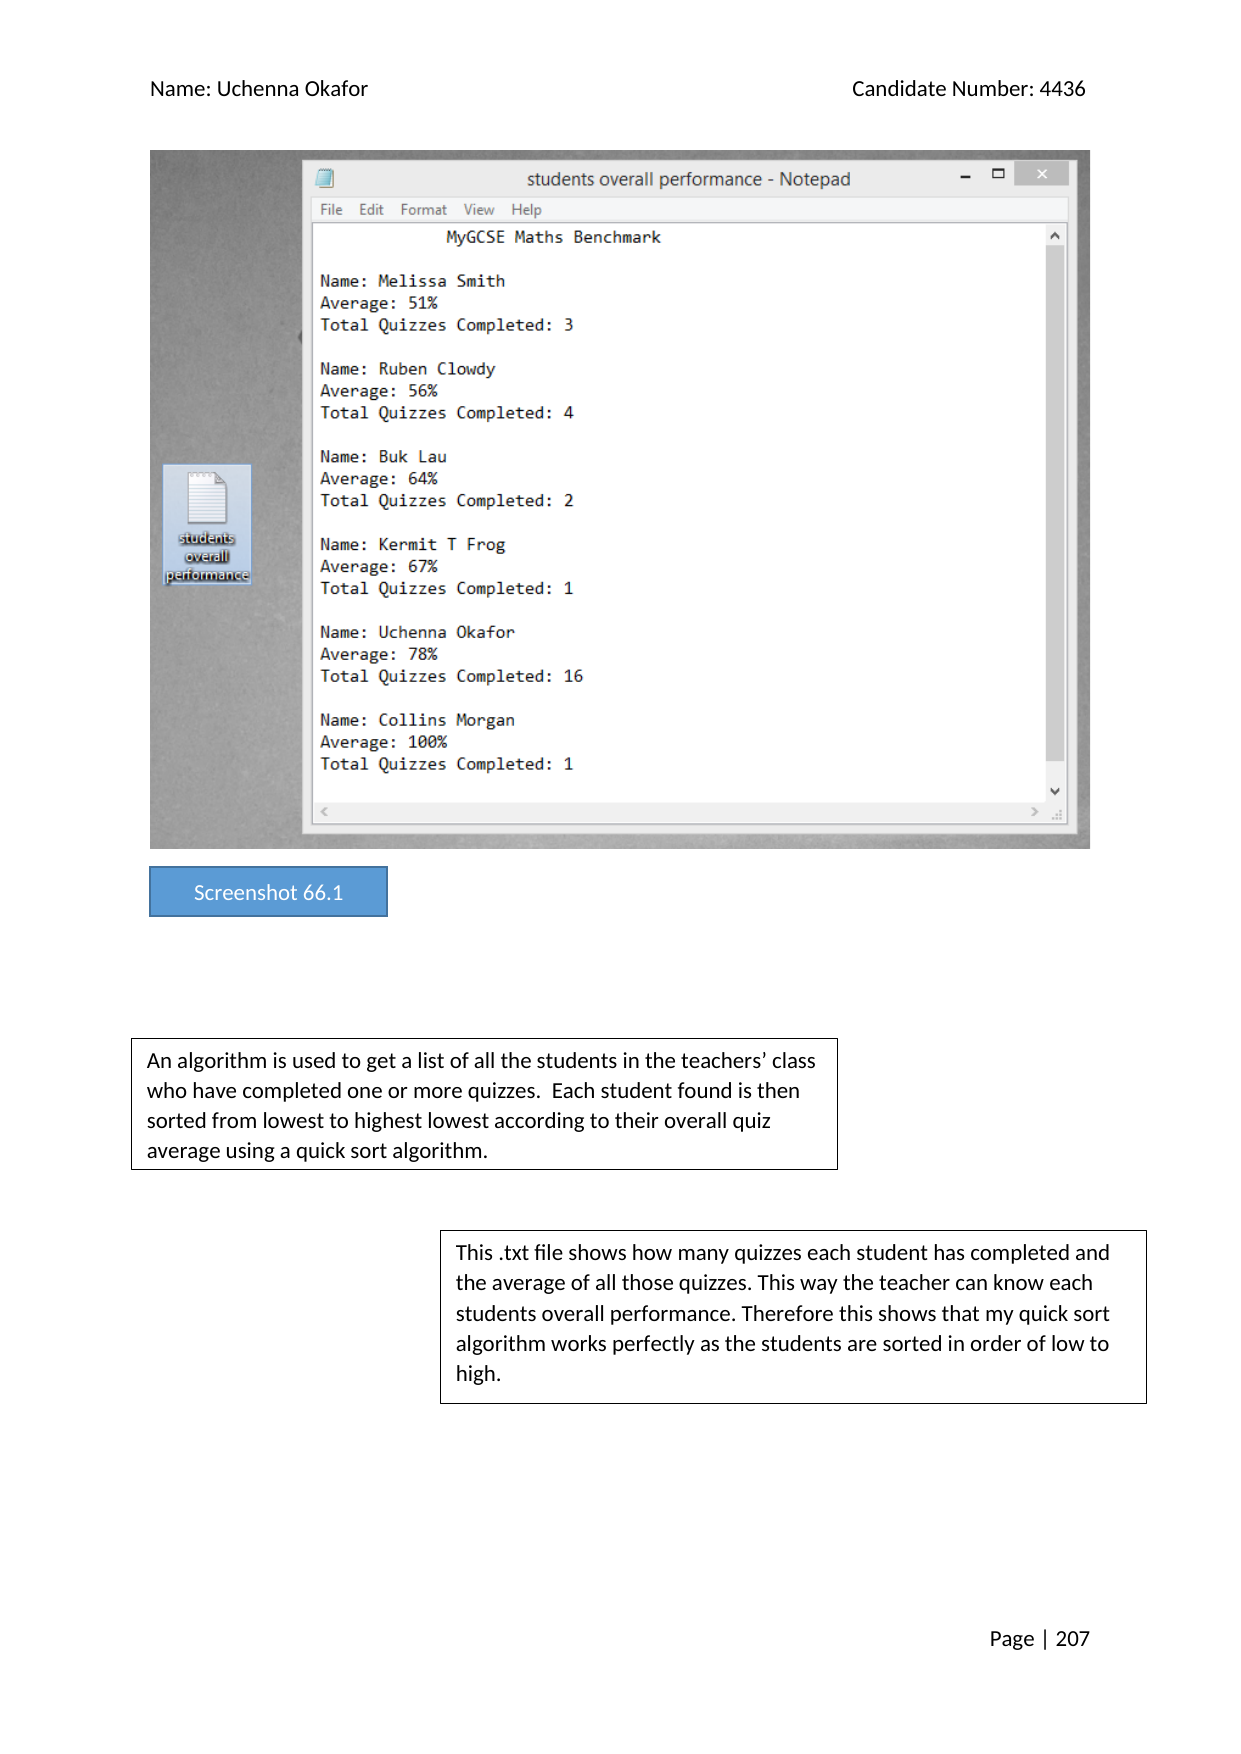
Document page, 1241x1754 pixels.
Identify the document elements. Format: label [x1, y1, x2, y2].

picture [150, 150, 1091, 849]
